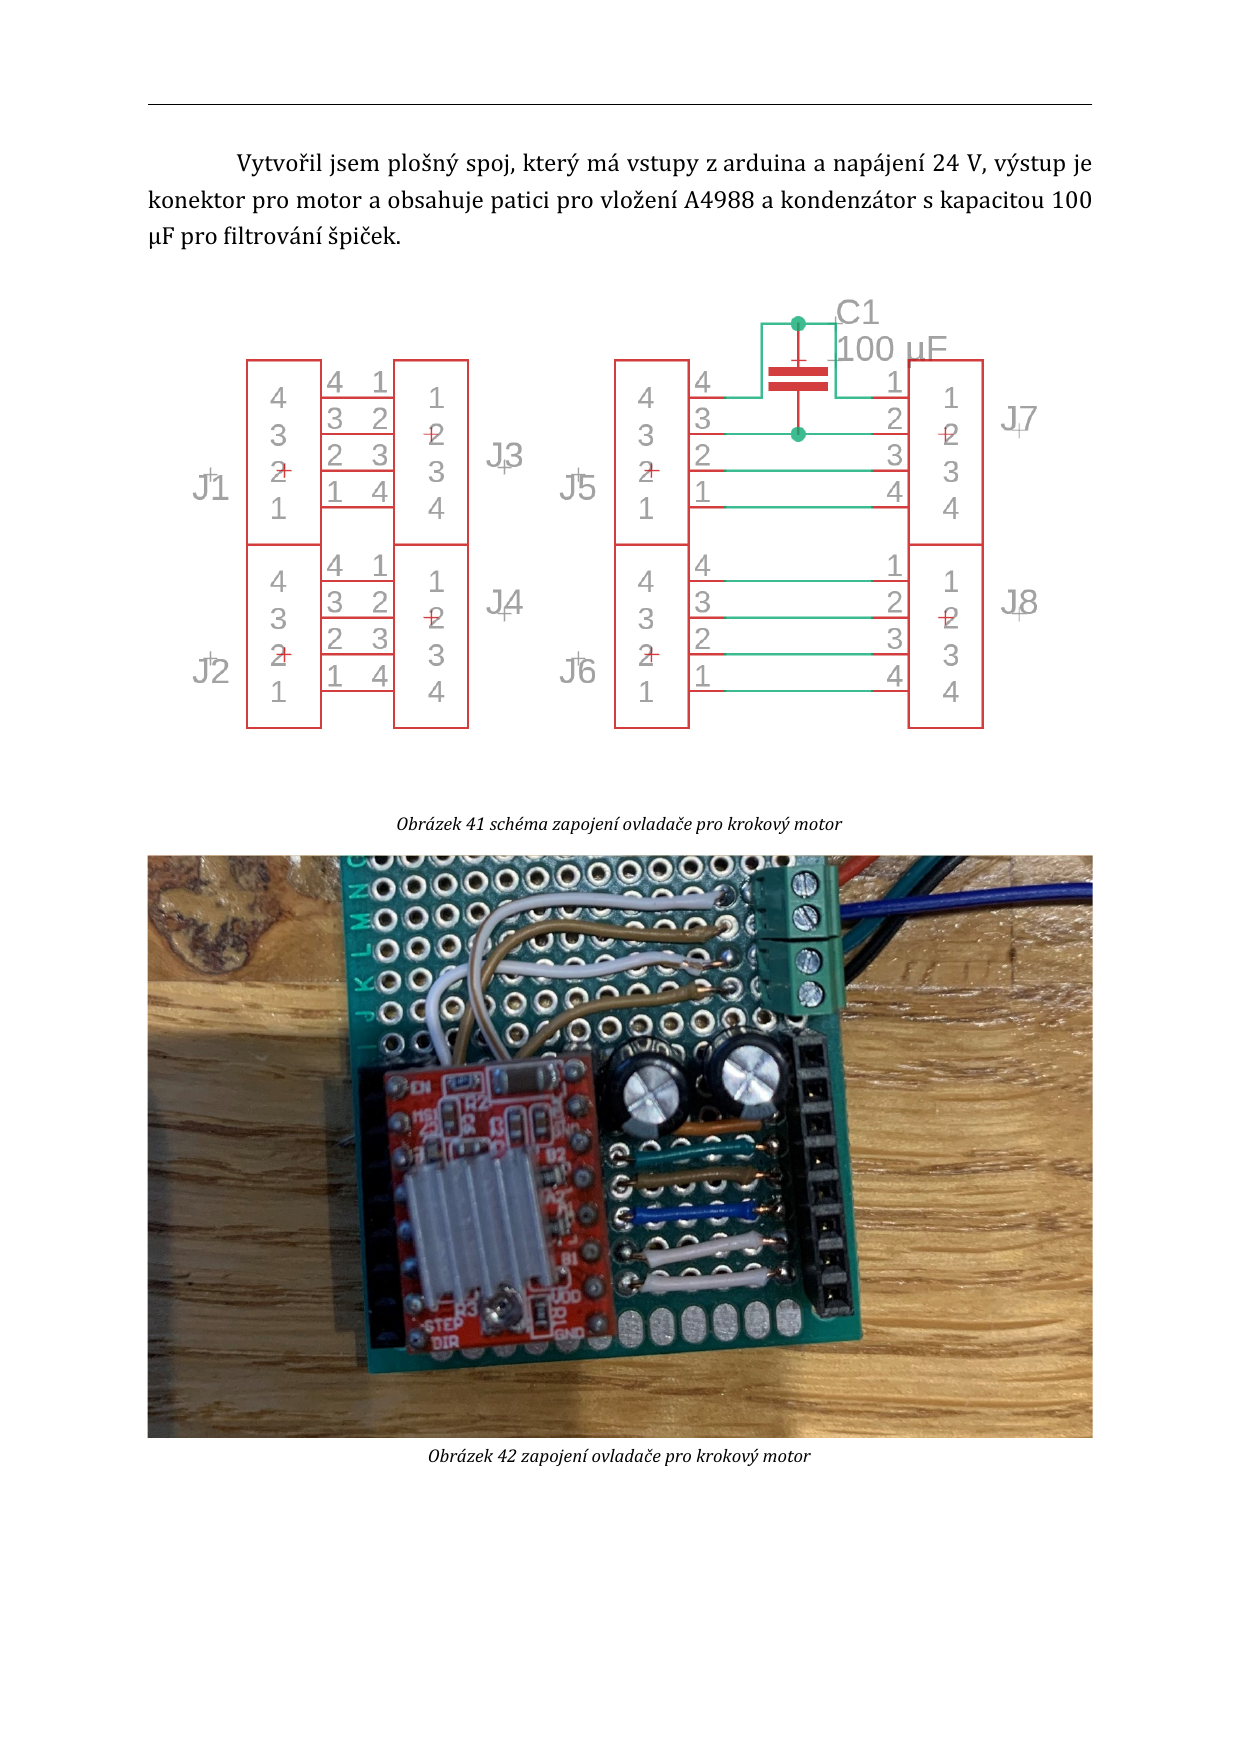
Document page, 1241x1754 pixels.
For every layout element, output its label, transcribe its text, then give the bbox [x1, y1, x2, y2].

picture [147, 855, 1093, 1438]
text Vytvořil jsem plošný spoj, který má vstupy z arduina a napájení 24 V, výstup je konektor pro motor a obsahuje patici pro vložení A4988 a kondenzátor s kapacitou 100 µF pro filtrování špiček. [148, 148, 1092, 250]
picture [147, 257, 1093, 806]
text Obrázek 41 schéma zapojení ovladače pro krokový motor [148, 813, 1092, 835]
text Obrázek 42 zapojení ovladače pro krokový motor [148, 1445, 1092, 1467]
